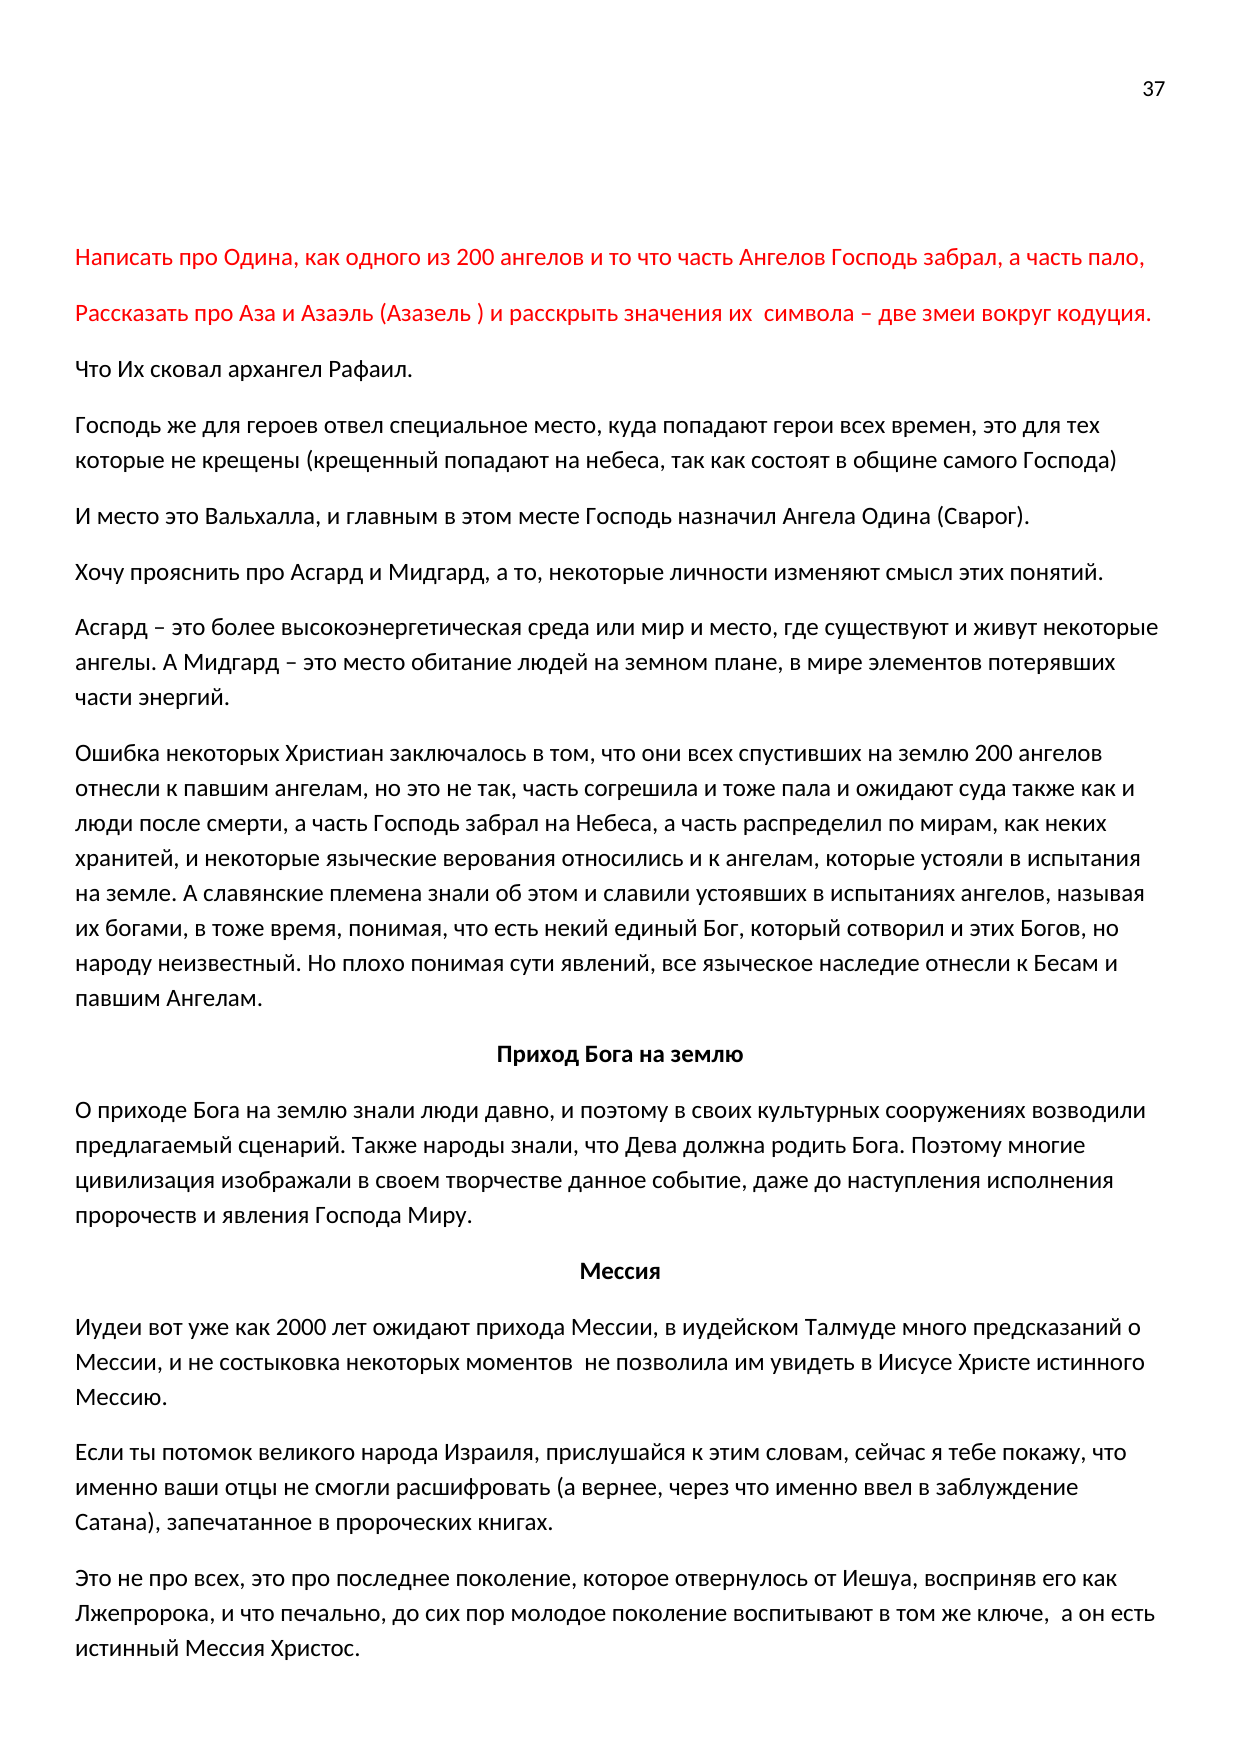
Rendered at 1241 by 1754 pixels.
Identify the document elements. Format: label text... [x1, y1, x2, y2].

text Если ты потомок великого народа Израиля, прислушайся к этим словам, сейчас я тебе покажу, что именно ваши отцы не смогли расшифровать (а вернее, через что именно ввел в заблуждение Сатана), запечатанное в пророческих книгах. [75, 1436, 1165, 1537]
text Что Их сковал архангел Рафаил. [75, 353, 1165, 384]
text О приходе Бога на землю знали люди давно, и поэтому в своих культурных сооружениях возводили предлагаемый сценарий. Также народы знали, что Дева должна родить Бога. Поэтому многие цивилизация изображали в своем творчестве данное событие, даже до наступления исполнения пророчеств и явления Господа Миру. [75, 1094, 1165, 1229]
text Иудеи вот уже как 2000 лет ожидают прихода Мессии, в иудейском Талмуде много предсказаний о Мессии, и не состыковка некоторых моментов не позволила им увидеть в Иисусе Христе истинного Мессию. [75, 1311, 1165, 1411]
text Господь же для героев отвел специальное место, куда попадают герои всех времен, это для тех которые не крещены (крещенный попадают на небеса, так как состоят в общине самого Господа) [75, 409, 1165, 474]
text Это не про всех, это про последнее поколение, которое отвернулось от Иешуа, восприняв его как Лжепророка, и что печально, до сих пор молодое поколение воспитывают в том же ключе, а он есть истинный Мессия Христос. [75, 1562, 1165, 1663]
text Рассказать про Аза и Азаэль (Азазель ) и расскрыть значения их символа – две змеи вокруг кодуция. [75, 297, 1165, 328]
text Асгард – это более высокоэнергетическая среда или мир и место, где существуют и живут некоторые ангелы. А Мидгард – это место обитание людей на земном плане, в мире элементов потерявших части энергий. [75, 611, 1165, 712]
text Хочу прояснить про Асгард и Мидгард, а то, некоторые личности изменяют смысл этих понятий. [75, 556, 1165, 586]
text И место это Вальхалла, и главным в этом месте Господь назначил Ангела Одина (Сварог). [75, 500, 1165, 530]
text Ошибка некоторых Христиан заключалось в том, что они всех спустивших на землю 200 ангелов отнесли к павшим ангелам, но это не так, часть согрешила и тоже пала и ожидают суда также как и люди после смерти, а часть Господь забрал на Небеса, а часть распределил по мирам, как неких хранитей, и некоторые языческие верования относились и к ангелам, которые устояли в испытания на земле. А славянские племена знали об этом и славили устоявших в испытаниях ангелов, называя их богами, в тоже время, понимая, что есть некий единый Бог, который сотворил и этих Богов, но народу неизвестный. Но плохо понимая сути явлений, все языческое наследие отнесли к Бесам и павшим Ангелам. [75, 737, 1165, 1013]
text Написать про Одина, как одного из 200 ангелов и то что часть Ангелов Господь забрал, а часть пало, [75, 241, 1165, 272]
text Мессия [75, 1255, 1165, 1285]
text Приход Бога на землю [75, 1038, 1165, 1069]
